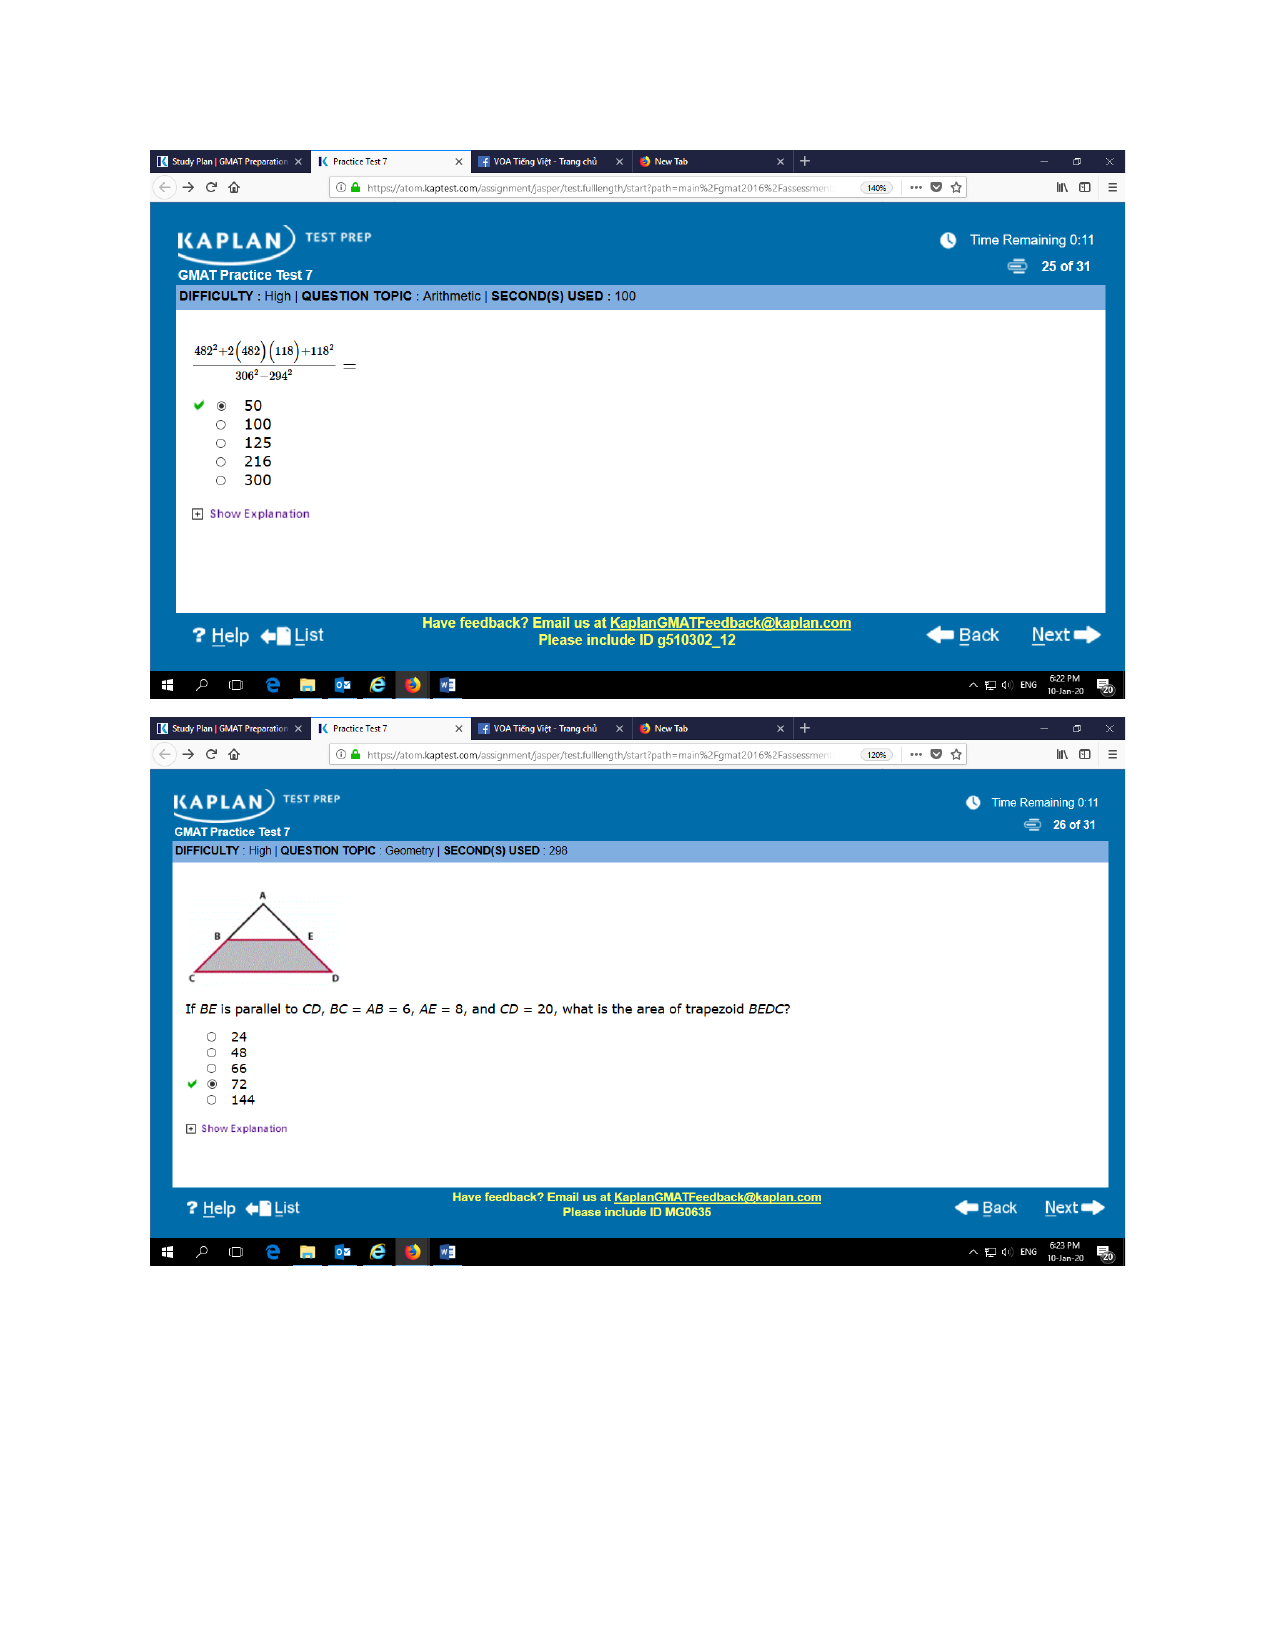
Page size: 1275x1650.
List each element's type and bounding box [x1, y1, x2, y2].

picture [150, 150, 1125, 699]
picture [150, 717, 1125, 1266]
